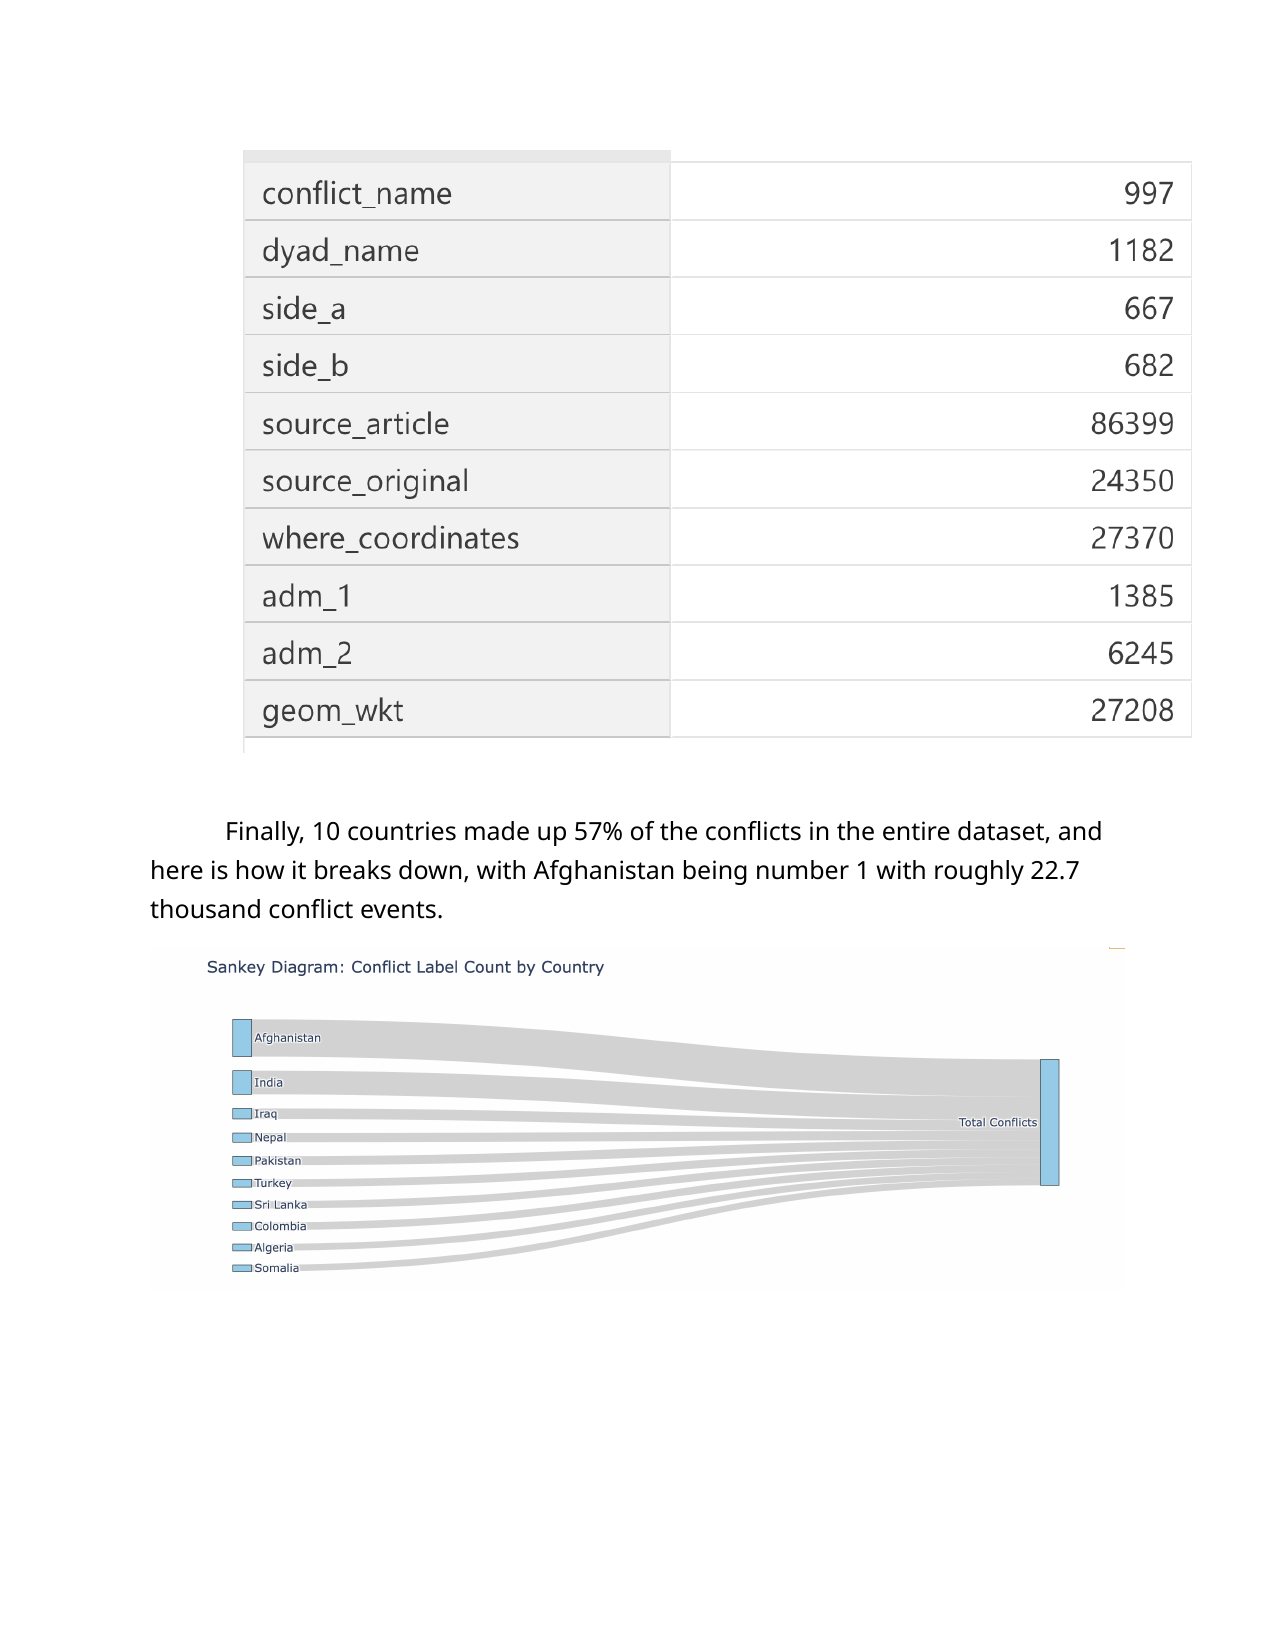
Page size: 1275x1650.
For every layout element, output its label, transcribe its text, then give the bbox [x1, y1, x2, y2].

text Finally, 10 countries made up 57% of the conflicts in the entire dataset, and here is how it breaks down, with Afghanistan being number 1 with roughly 22.7 thousand conflict events. [150, 813, 1125, 926]
picture [150, 947, 1125, 1290]
picture [225, 150, 1200, 753]
